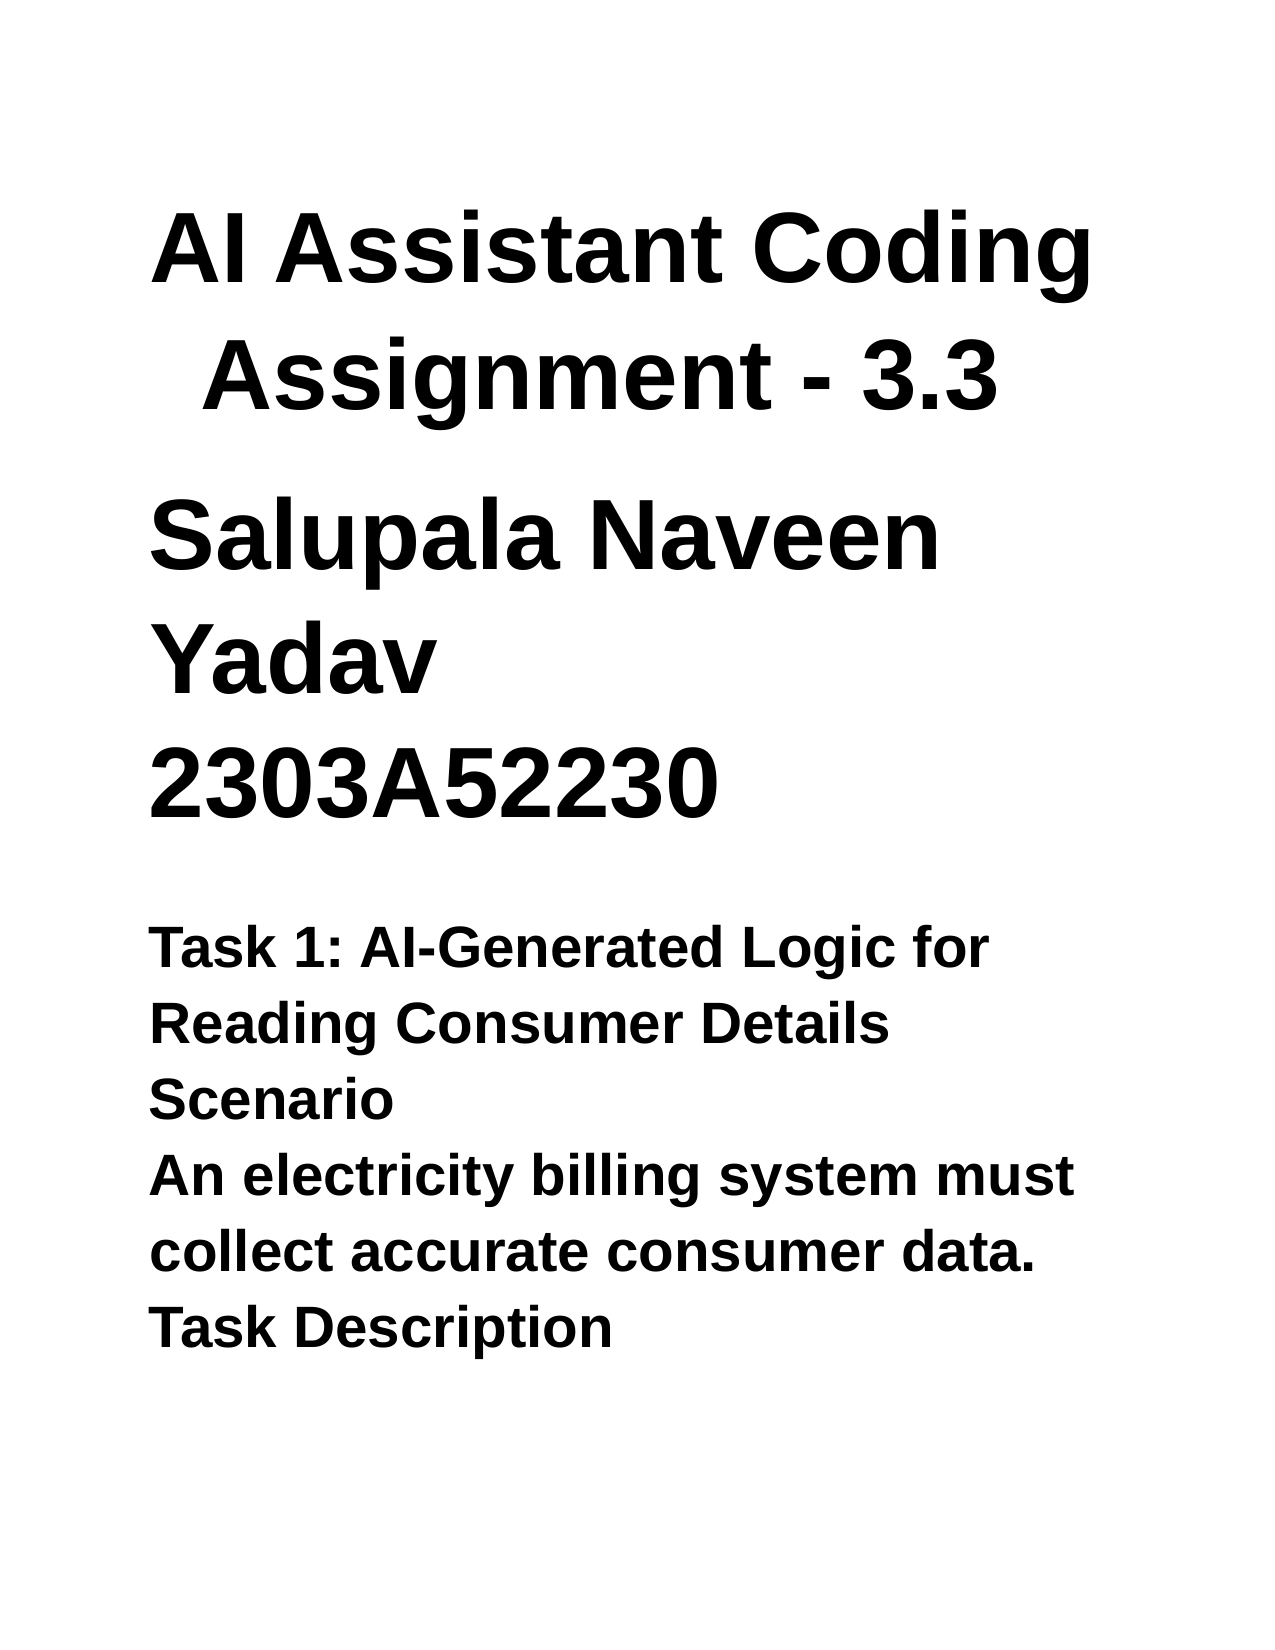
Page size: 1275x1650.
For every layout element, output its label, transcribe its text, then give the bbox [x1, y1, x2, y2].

text Task Description [148, 1293, 1138, 1360]
text AI Assistant Coding [148, 153, 1138, 304]
text An electricity billing system must collect accurate consumer data. [148, 1141, 1138, 1284]
text Salupala Naveen Yadav [148, 476, 1138, 715]
text Scenario [148, 1065, 1138, 1132]
text Assignment - 3.3 [148, 315, 1138, 430]
text Task 1: AI-Generated Logic for Reading Consumer Details [148, 913, 1138, 1056]
text 2303A52230 [148, 724, 1138, 839]
